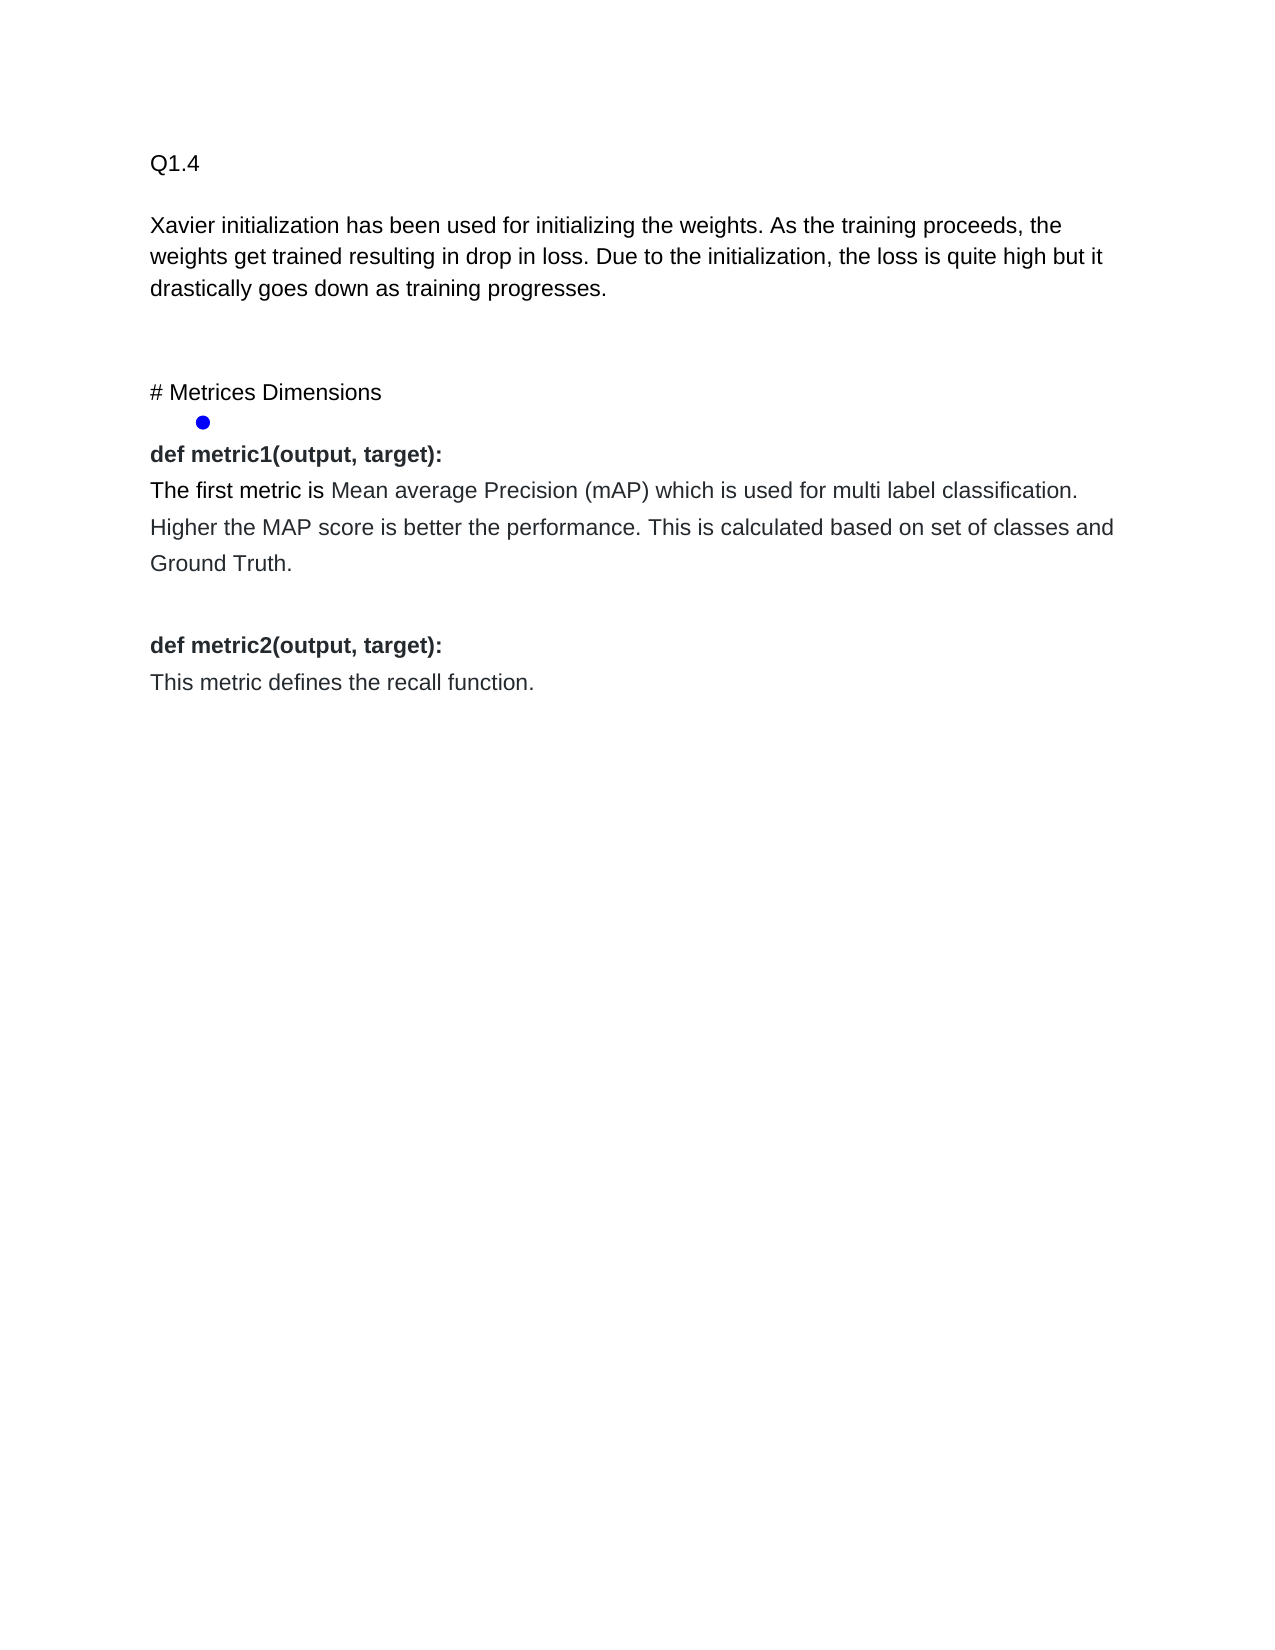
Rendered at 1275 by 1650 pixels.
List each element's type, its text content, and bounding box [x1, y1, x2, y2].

text Xavier initialization has been used for initializing the weights. As the training proceeds, the weights get trained resulting in drop in loss. Due to the initialization, the loss is quite high but it drastically goes down as training progresses. [150, 212, 1125, 301]
text def metric1(output, target): [150, 441, 1125, 467]
text Q1.4 [150, 150, 1125, 176]
text The first metric is Mean average Precision (mAP) which is used for multi label classification. Higher the MAP score is better the performance. This is calculated based on set of classes and Ground Truth. [150, 477, 1125, 576]
text def metric2(output, target): [150, 632, 1125, 659]
text This metric defines the recall function. [150, 669, 1125, 695]
text # Metrices Dimensions [150, 379, 1125, 406]
